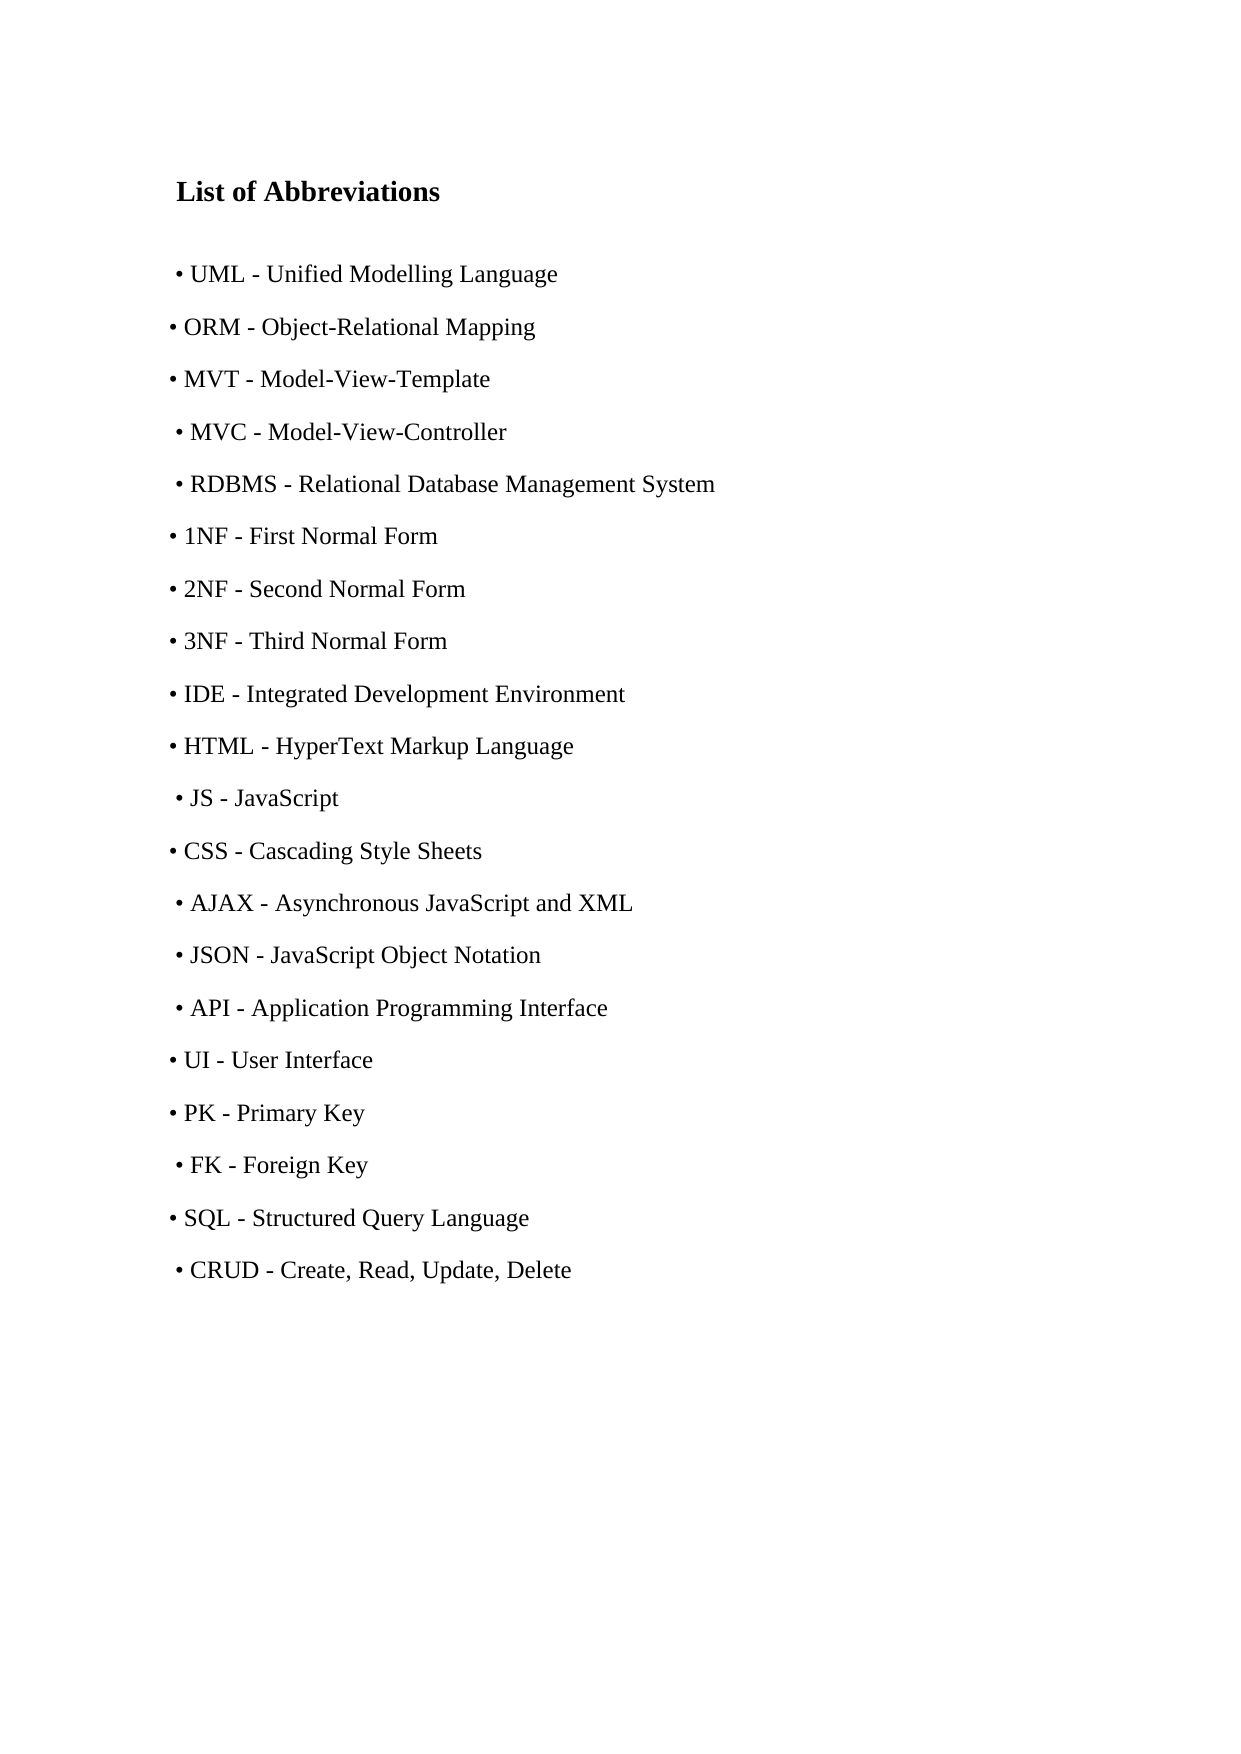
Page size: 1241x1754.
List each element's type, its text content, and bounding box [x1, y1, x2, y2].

subtitle • RDBMS - Relational Database Management System [169, 469, 1128, 498]
subtitle • ORM - Object-Relational Mapping [169, 312, 1128, 341]
subtitle • 2NF - Second Normal Form [169, 574, 1128, 603]
subtitle • 3NF - Third Normal Form [169, 626, 1128, 655]
subtitle • CRUD - Create, Read, Update, Delete [169, 1255, 1128, 1284]
subtitle • MVC - Model-View-Controller [169, 417, 1128, 445]
subtitle • AJAX - Asynchronous JavaScript and XML [169, 888, 1128, 917]
subtitle • FK - Foreign Key [169, 1150, 1128, 1179]
subtitle • API - Application Programming Interface [169, 993, 1128, 1022]
subtitle • 1NF - First Normal Form [169, 521, 1128, 550]
subtitle • IDE - Integrated Development Environment [169, 679, 1128, 707]
subtitle • PK - Primary Key [169, 1098, 1128, 1127]
subtitle • JSON - JavaScript Object Notation [169, 941, 1128, 969]
subtitle • HTML - HyperText Markup Language [169, 731, 1128, 760]
subtitle • MVT - Model-View-Template [169, 364, 1128, 393]
subtitle • UML - Unified Modelling Language [169, 259, 1128, 288]
subtitle • CSS - Cascading Style Sheets [169, 836, 1128, 864]
subtitle • UI - User Interface [169, 1045, 1128, 1074]
subtitle • JS - JavaScript [169, 783, 1128, 812]
subtitle • SQL - Structured Query Language [169, 1203, 1128, 1231]
subtitle List of Abbreviations [169, 174, 1128, 207]
